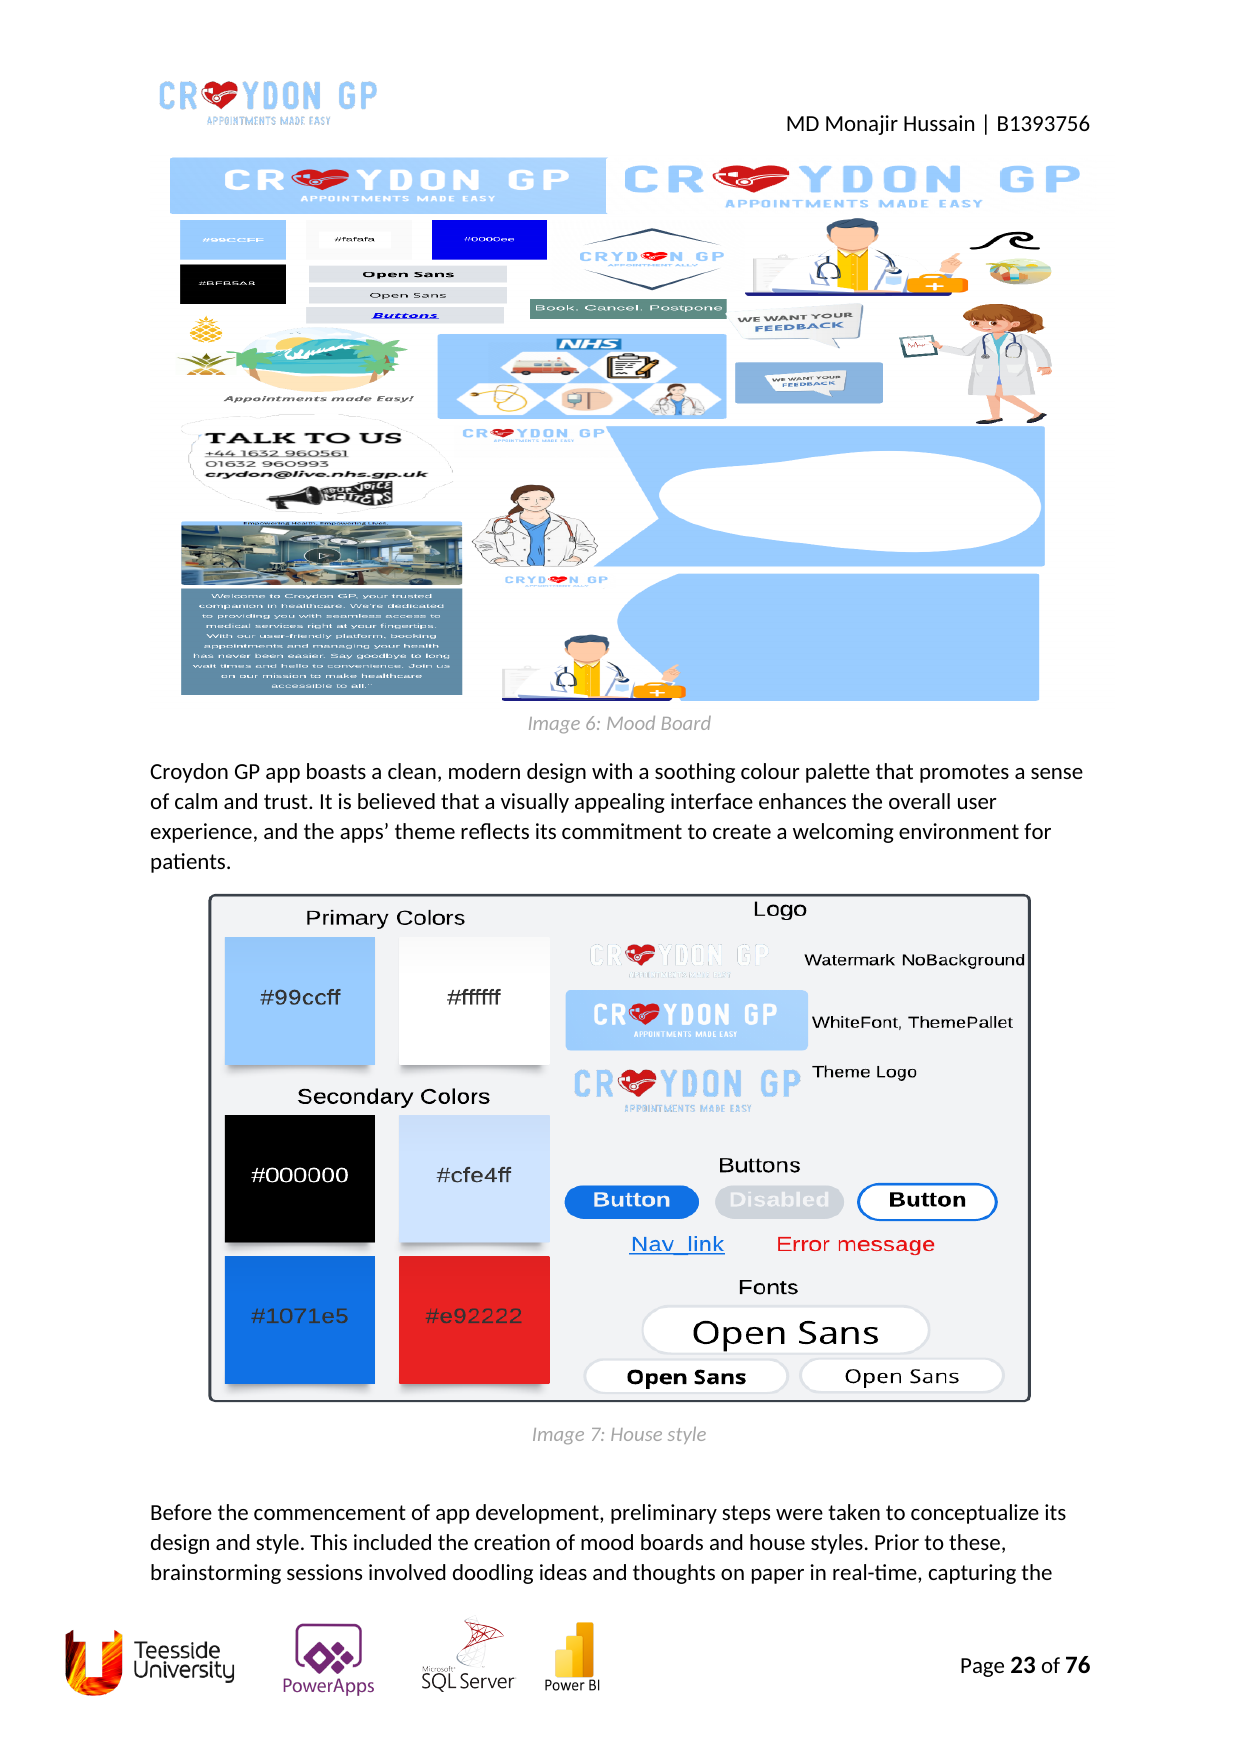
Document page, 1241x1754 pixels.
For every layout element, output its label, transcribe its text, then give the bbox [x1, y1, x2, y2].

picture [150, 150, 1116, 709]
picture [422, 1615, 517, 1692]
text Croydon GP app boasts a clean, modern design with a soothing colour palette that promotes a sense of calm and trust. It is believed that a visually appealing interface enhances the overall user experience, and the apps’ theme reflects its commitment to create a welcoming environment for patients. [150, 757, 1090, 875]
text Image 7: House style [150, 1421, 1090, 1447]
picture [150, 73, 385, 131]
picture [528, 1609, 621, 1700]
picture [248, 1619, 409, 1700]
picture [189, 877, 1051, 1420]
picture [64, 1624, 235, 1701]
text Image 6: Mood Board [150, 711, 1090, 736]
